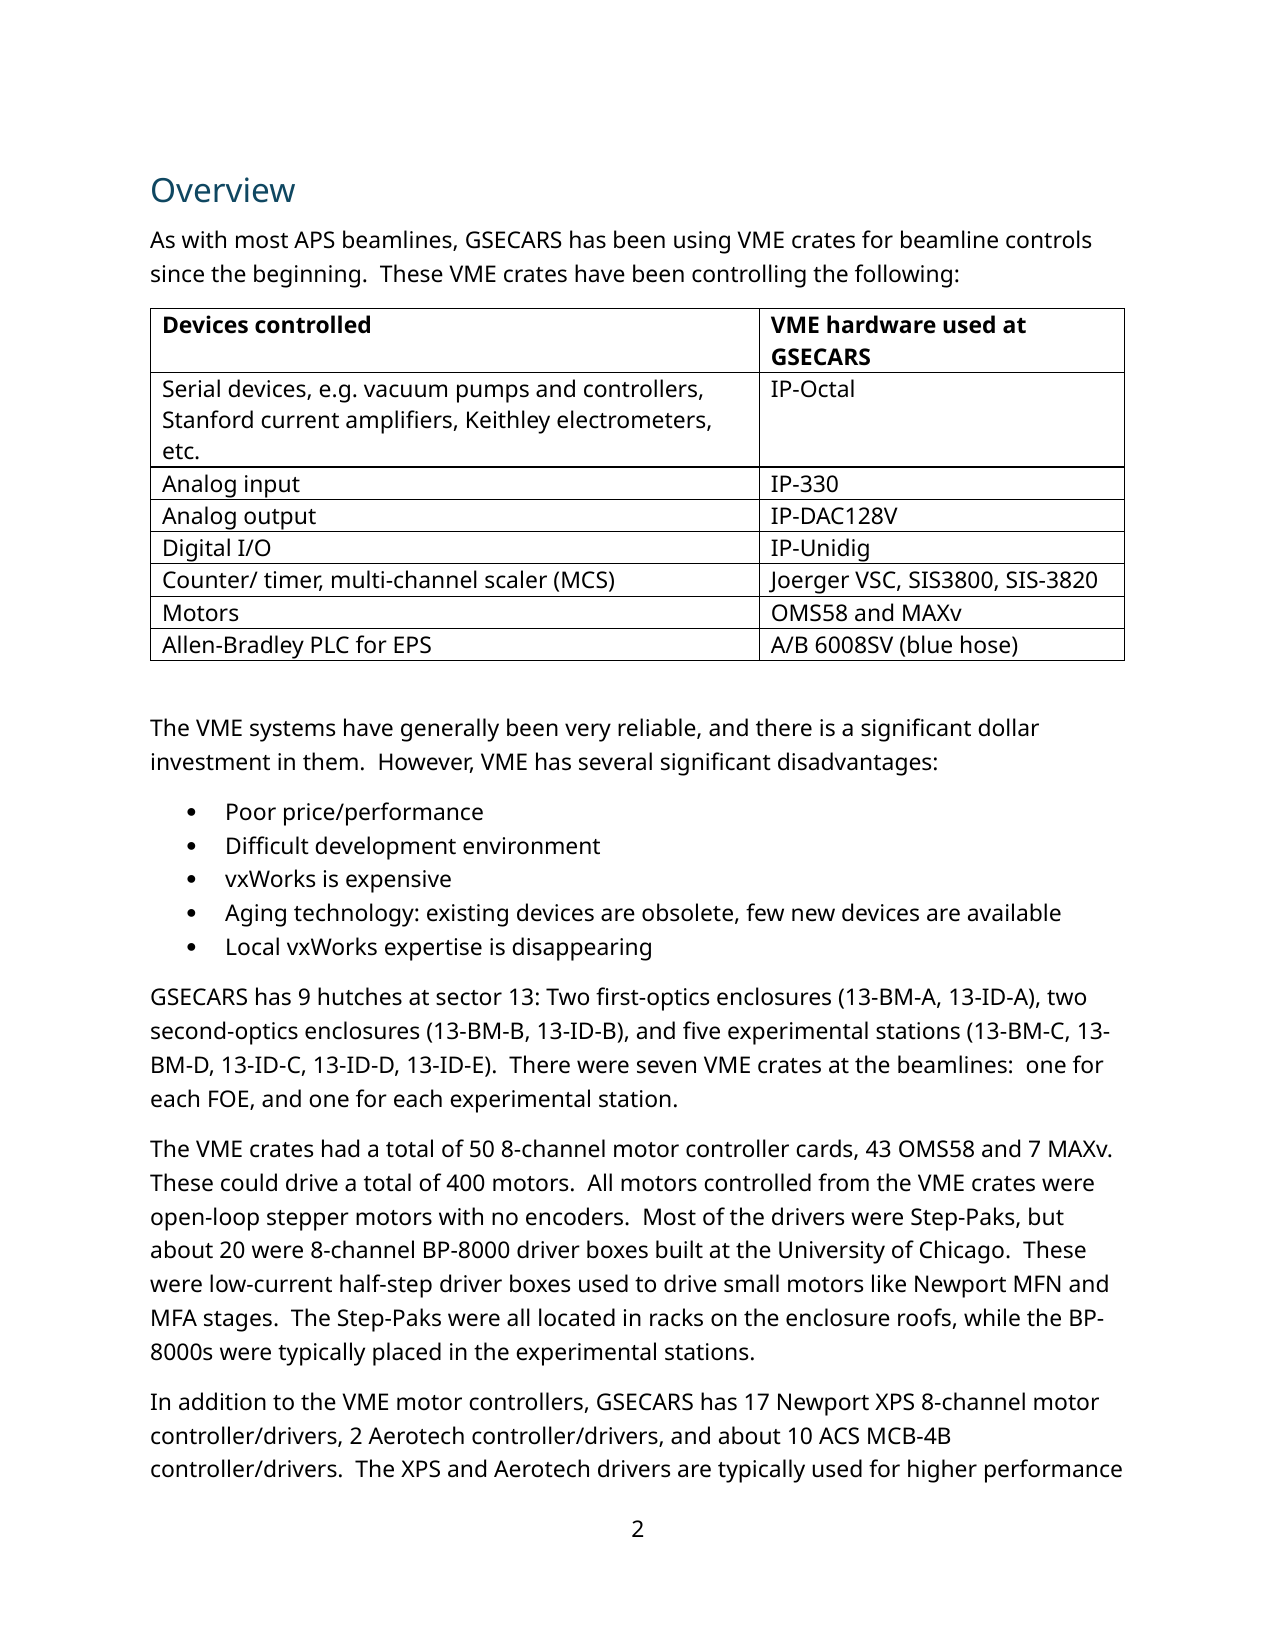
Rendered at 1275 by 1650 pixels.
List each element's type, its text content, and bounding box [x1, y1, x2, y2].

table_cell Allen-Bradley PLC for EPS [151, 629, 759, 660]
table_cell Motors [151, 597, 759, 628]
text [150, 1386, 1125, 1484]
table_header Devices controlled [151, 309, 759, 372]
text As with most APS beamlines, GSECARS has been using VME crates for beamline controls since the beginning. These VME crates have been controlling the following: [150, 224, 1125, 289]
table_cell IP-Unidig [760, 532, 1124, 563]
table_cell IP-330 [760, 468, 1124, 499]
list vxWorks is expensive [187, 863, 1125, 894]
table_cell Digital I/O [151, 532, 759, 563]
text The VME systems have generally been very reliable, and there is a significant dollar investment in them. However, VME has several significant disadvantages: [150, 712, 1125, 777]
table_cell Counter/ timer, multi-channel scaler (MCS) [151, 564, 759, 596]
table_cell Analog output [151, 500, 759, 531]
list Aging technology: existing devices are obsolete, few new devices are available [187, 897, 1125, 928]
table_cell A/B 6008SV (blue hose) [760, 629, 1124, 660]
list Difficult development environment [187, 829, 1125, 861]
table_cell Analog input [151, 468, 759, 499]
table_cell Joerger VSC, SIS3800, SIS-3820 [760, 564, 1124, 596]
table_cell Serial devices, e.g. vacuum pumps and controllers, Stanford current amplifiers, Keithley electrometers, etc. [151, 373, 759, 466]
list Local vxWorks expertise is disappearing [187, 931, 1125, 962]
text GSECARS has 9 hutches at sector 13: Two first-optics enclosures (13-BM-A, 13-ID-A), two second-optics enclosures (13-BM-B, 13-ID-B), and five experimental stations (13-BM-C, 13-BM-D, 13-ID-C, 13-ID-D, 13-ID-E). There were seven VME crates at the beamlines: one for each FOE, and one for each experimental station. [150, 981, 1125, 1114]
table_cell IP-DAC128V [760, 500, 1124, 531]
text The VME crates had a total of 50 8-channel motor controller cards, 43 OMS58 and 7 MAXv. These could drive a total of 400 motors. All motors controlled from the VME crates were open-loop stepper motors with no encoders. Most of the drivers were Step-Paks, but about 20 were 8-channel BP-8000 driver boxes built at the University of Chicago. These were low-current half-step driver boxes used to drive small motors like Newport MFN and MFA stages. The Step-Paks were all located in racks on the enclosure roofs, while the BP-8000s were typically placed in the experimental stations. [150, 1133, 1125, 1367]
table_header VME hardware used at GSECARS [760, 309, 1124, 372]
list Poor price/performance [187, 796, 1125, 827]
subtitle Overview [150, 167, 1125, 212]
table_cell IP-Octal [760, 373, 1124, 466]
table_cell OMS58 and MAXv [760, 597, 1124, 628]
